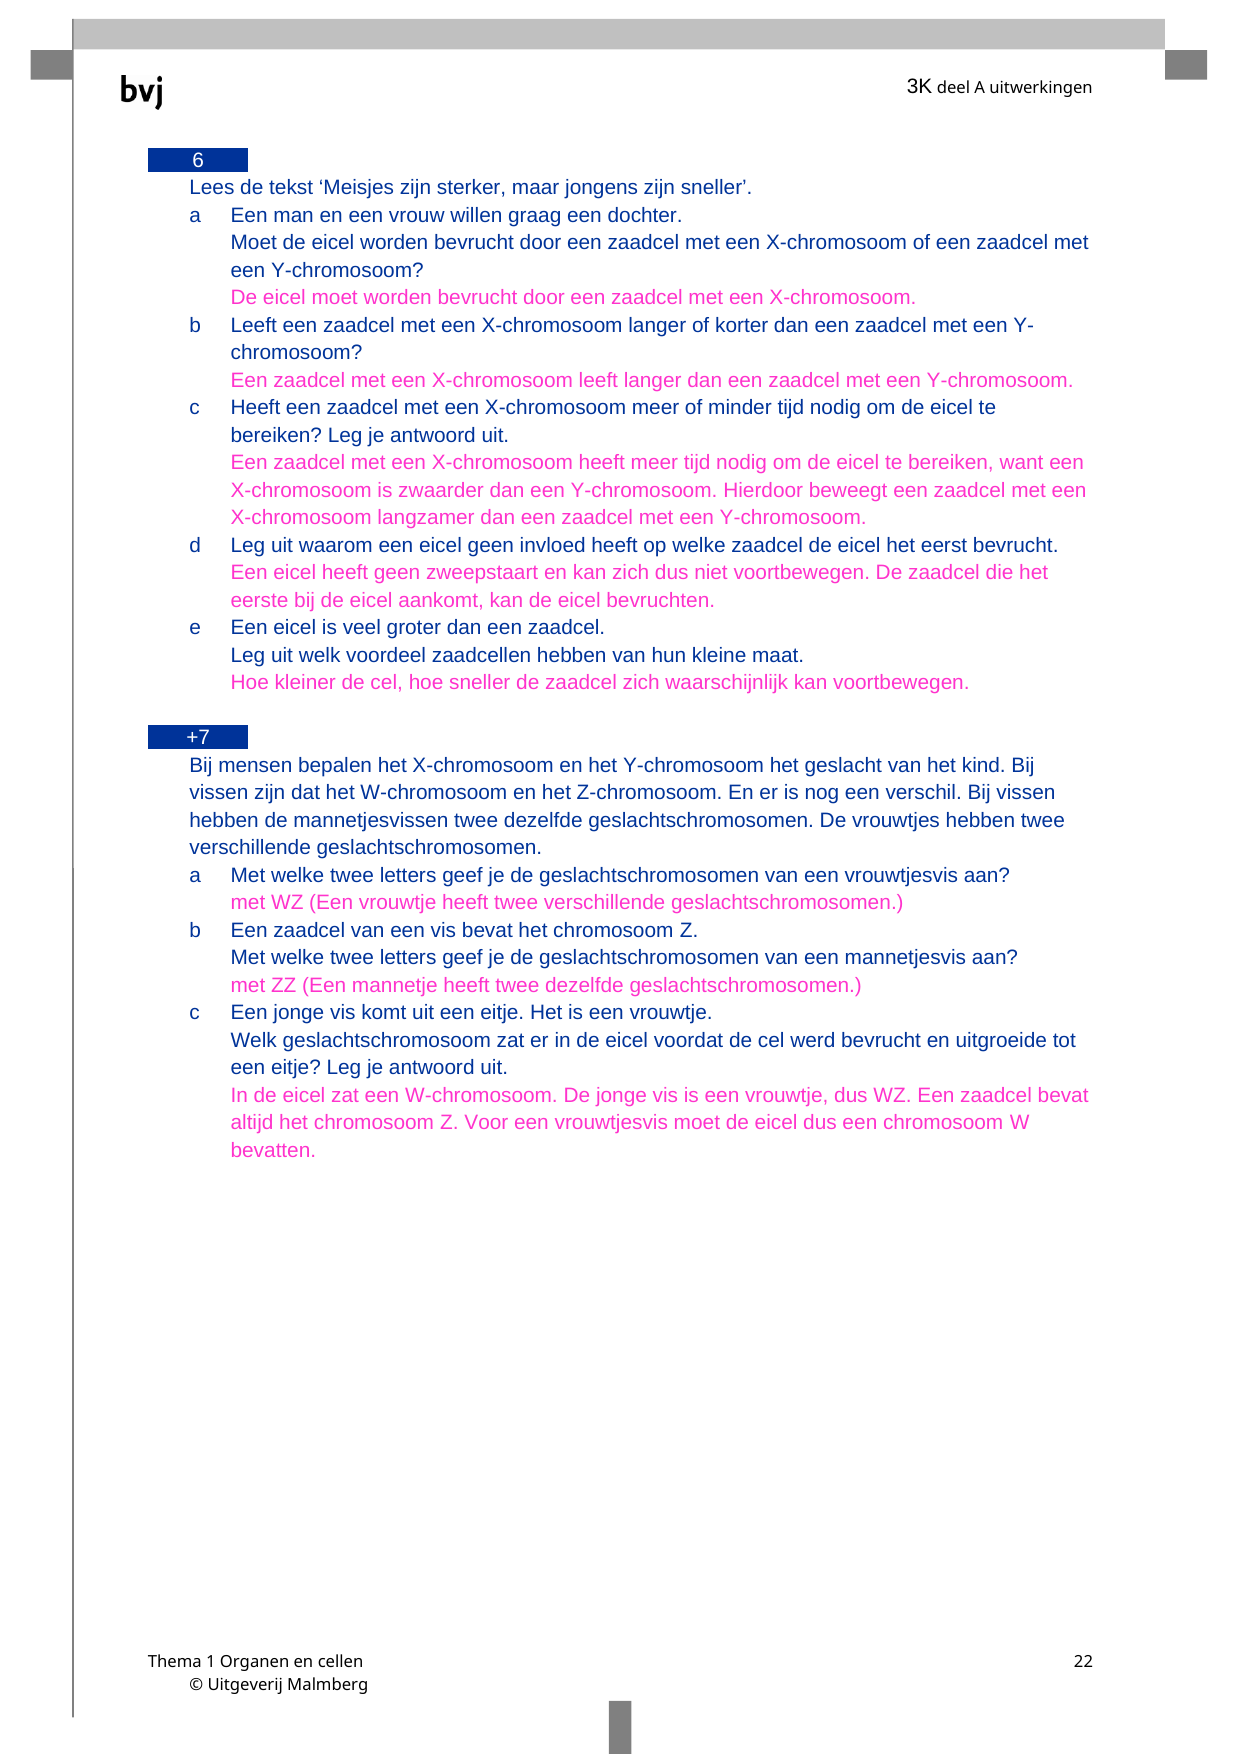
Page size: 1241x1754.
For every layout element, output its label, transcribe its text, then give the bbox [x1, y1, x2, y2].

text Een zaadcel met een X-chromosoom leeft langer dan een zaadcel met een Y-chromosoom. [230, 368, 1092, 392]
picture [121, 75, 162, 110]
text Een zaadcel met een X-chromosoom heeft meer tijd nodig om de eicel te bereiken, want een X-chromosoom is zwaarder dan een Y-chromosoom. Hierdoor beweegt een zaadcel met een X-chromosoom langzamer dan een zaadcel met een Y-chromosoom. [230, 450, 1092, 529]
text c Een jonge vis komt uit een eitje. Het is een vrouwtje. [189, 1000, 1092, 1024]
text Moet de eicel worden bevrucht door een zaadcel met een X-chromosoom of een zaadcel met een Y-chromosoom? [230, 230, 1092, 282]
text De eicel moet worden bevrucht door een zaadcel met een X-chromosoom. [230, 285, 1092, 309]
text a Een man en een vrouw willen graag een dochter. [189, 203, 1092, 227]
text Een eicel heeft geen zweepstaart en kan zich dus niet voortbewegen. De zaadcel die het eerste bij de eicel aankomt, kan de eicel bevruchten. [230, 560, 1092, 612]
text b Leeft een zaadcel met een X-chromosoom langer of korter dan een zaadcel met een Y-chromosoom? [189, 313, 1092, 364]
text Hoe kleiner de cel, hoe sneller de zaadcel zich waarschijnlijk kan voortbewegen. [230, 670, 1092, 694]
text Welk geslachtschromosoom zat er in de eicel voordat de cel werd bevrucht en uitgroeide tot een eitje? Leg je antwoord uit. [230, 1028, 1092, 1079]
text Met welke twee letters geef je de geslachtschromosomen van een mannetjesvis aan? [230, 945, 1092, 969]
text +7 [148, 725, 248, 749]
text Lees de tekst ‘Meisjes zijn sterker, maar jongens zijn sneller’. [189, 175, 1092, 199]
text Leg uit welk voordeel zaadcellen hebben van hun kleine maat. [230, 643, 1092, 667]
text b Een zaadcel van een vis bevat het chromosoom Z. [189, 918, 1092, 942]
text 6 [148, 148, 248, 172]
text met ZZ (Een mannetje heeft twee dezelfde geslachtschromosomen.) [230, 973, 1092, 997]
text met WZ (Een vrouwtje heeft twee verschillende geslachtschromosomen.) [230, 890, 1092, 914]
text In de eicel zat een W-chromosoom. De jonge vis is een vrouwtje, dus WZ. Een zaadcel bevat altijd het chromosoom Z. Voor een vrouwtjesvis moet de eicel dus een chromosoom W bevatten. [230, 1083, 1092, 1162]
text d Leg uit waarom een eicel geen invloed heeft op welke zaadcel de eicel het eerst bevrucht. [189, 533, 1092, 557]
text c Heeft een zaadcel met een X-chromosoom meer of minder tijd nodig om de eicel te bereiken? Leg je antwoord uit. [189, 395, 1092, 447]
text Bij mensen bepalen het X-chromosoom en het Y-chromosoom het geslacht van het kind. Bij vissen zijn dat het W-chromosoom en het Z-chromosoom. En er is nog een verschil. Bij vissen hebben de mannetjesvissen twee dezelfde geslachtschromosomen. De vrouwtjes hebben twee verschillende geslachtschromosomen. [189, 753, 1092, 859]
text e Een eicel is veel groter dan een zaadcel. [189, 615, 1092, 639]
text a Met welke twee letters geef je de geslachtschromosomen van een vrouwtjesvis aan? [189, 863, 1092, 887]
